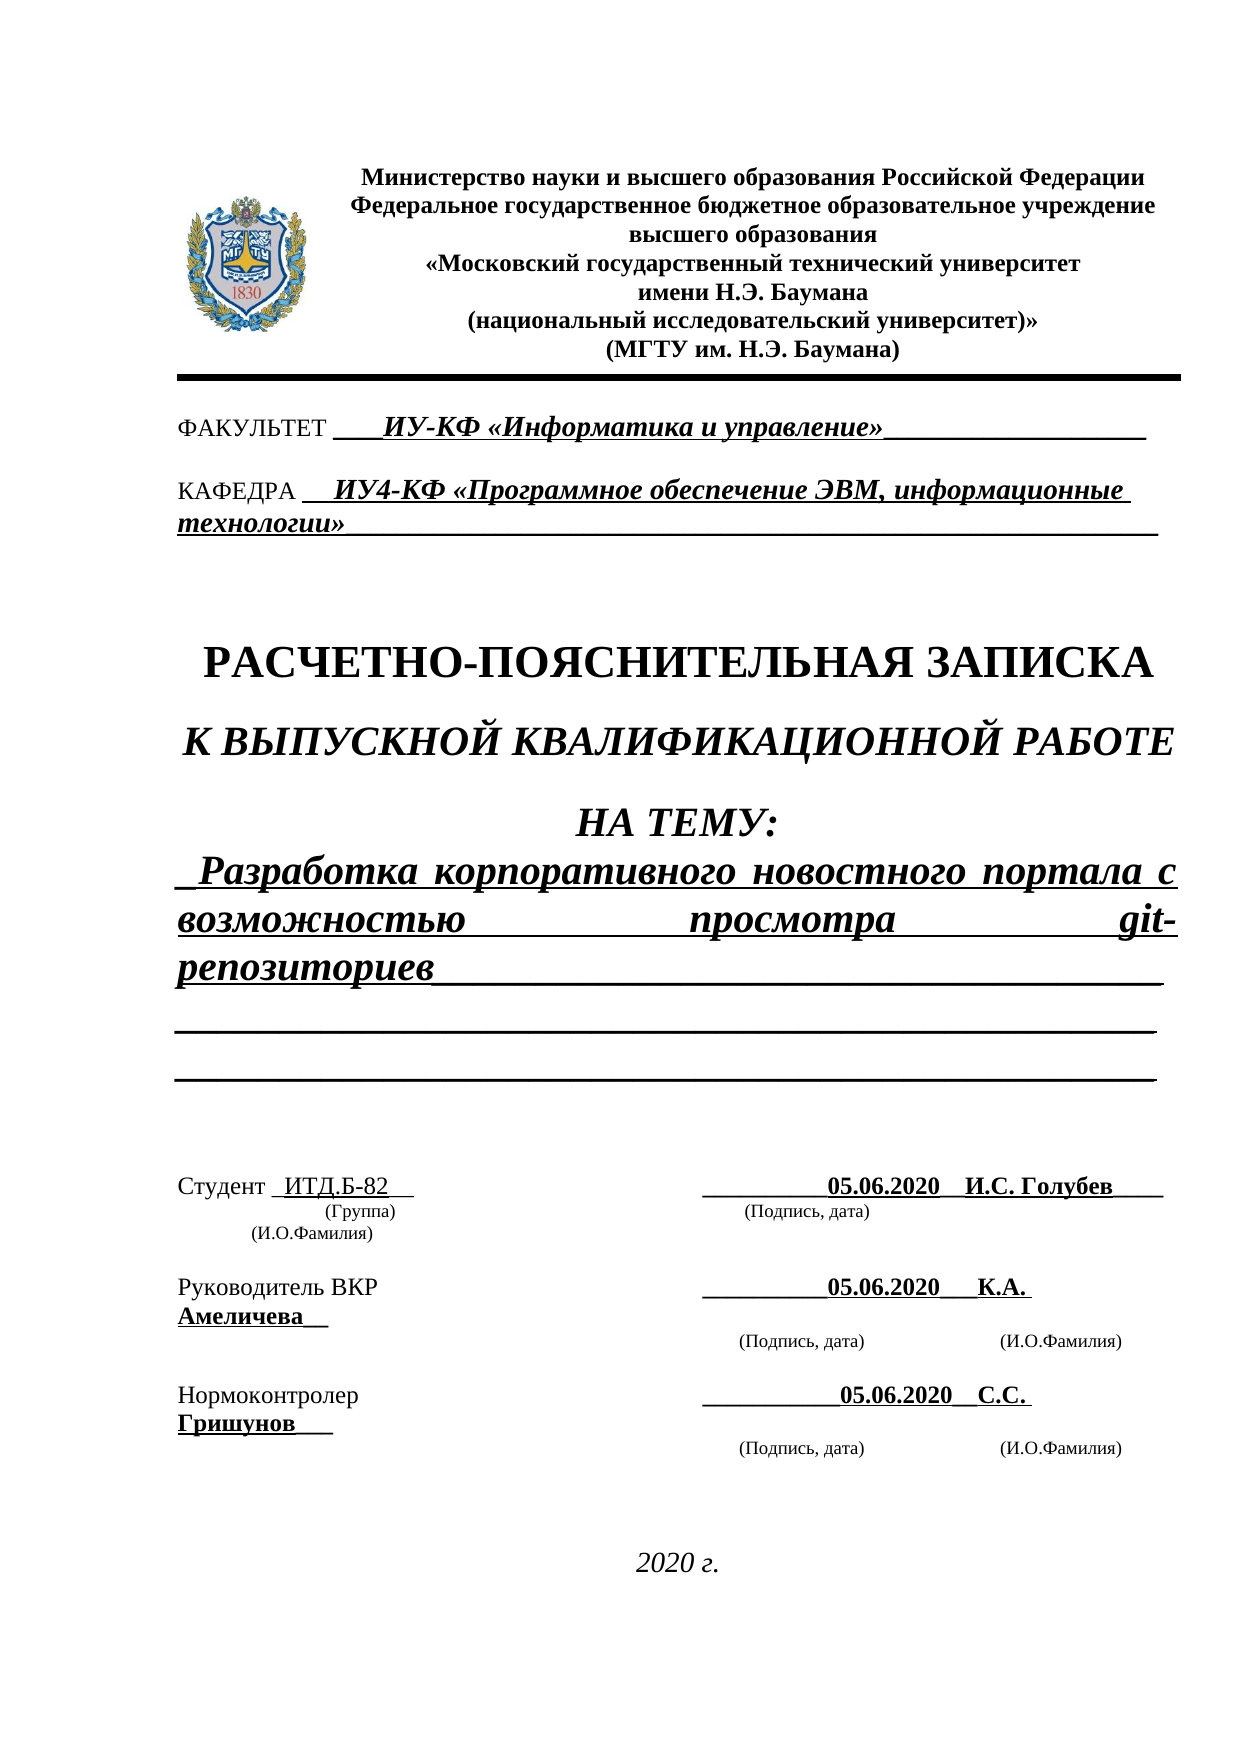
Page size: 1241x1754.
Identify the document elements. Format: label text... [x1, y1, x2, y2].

text (Подпись, дата) (И.О.Фамилия) [177, 1329, 1122, 1351]
text Нормоконтролер ___________05.06.2020__С.С. Гришунов___ [177, 1380, 1181, 1437]
table_header Министерство науки и высшего образования Российской Федерации Федеральное государственное бюджетное образовательное учреждение высшего образования «Московский государственный технический университет имени Н.Э. Баумана (национальный исследовательский университет)» (МГТУ им. Н.Э. Баумана) [325, 162, 1181, 363]
text К ВЫПУСКНОЙ КВАЛИФИКАЦИОННОЙ РАБОТЕ [177, 716, 1181, 764]
text 2020 г. [177, 1545, 1181, 1579]
table_header [177, 162, 324, 363]
text РАСЧЕТНО-ПОЯСНИТЕЛЬНАЯ ЗАПИСКА [177, 635, 1181, 687]
text (Группа) (Подпись, дата) (И.О.Фамилия) [251, 1200, 1122, 1243]
text ФАКУЛЬТЕТ ____ИУ-КФ «Информатика и управление»_____________________ [177, 409, 1181, 443]
picture [186, 196, 307, 332]
text Руководитель ВКР __________05.06.2020___К.А. Амеличева__ [177, 1272, 1181, 1329]
text КАФЕДРА ИУ4-КФ «Программное обеспечение ЭВМ, информационные технологии»_________________________________________________________________ [177, 472, 1181, 539]
text _______________________________________________ [177, 1037, 1181, 1085]
text НА ТЕМУ: [177, 798, 1181, 846]
text Студент _ИТД.Б-82__ __________05.06.2020__И.С. Голубев____ [177, 1171, 1181, 1200]
text _______________________________________________ [177, 989, 1181, 1037]
text _Разработка корпоративного новостного портала с возможностью просмотра git-репозиториев___________________________________ [177, 846, 1181, 989]
text (Подпись, дата) (И.О.Фамилия) [177, 1437, 1122, 1459]
